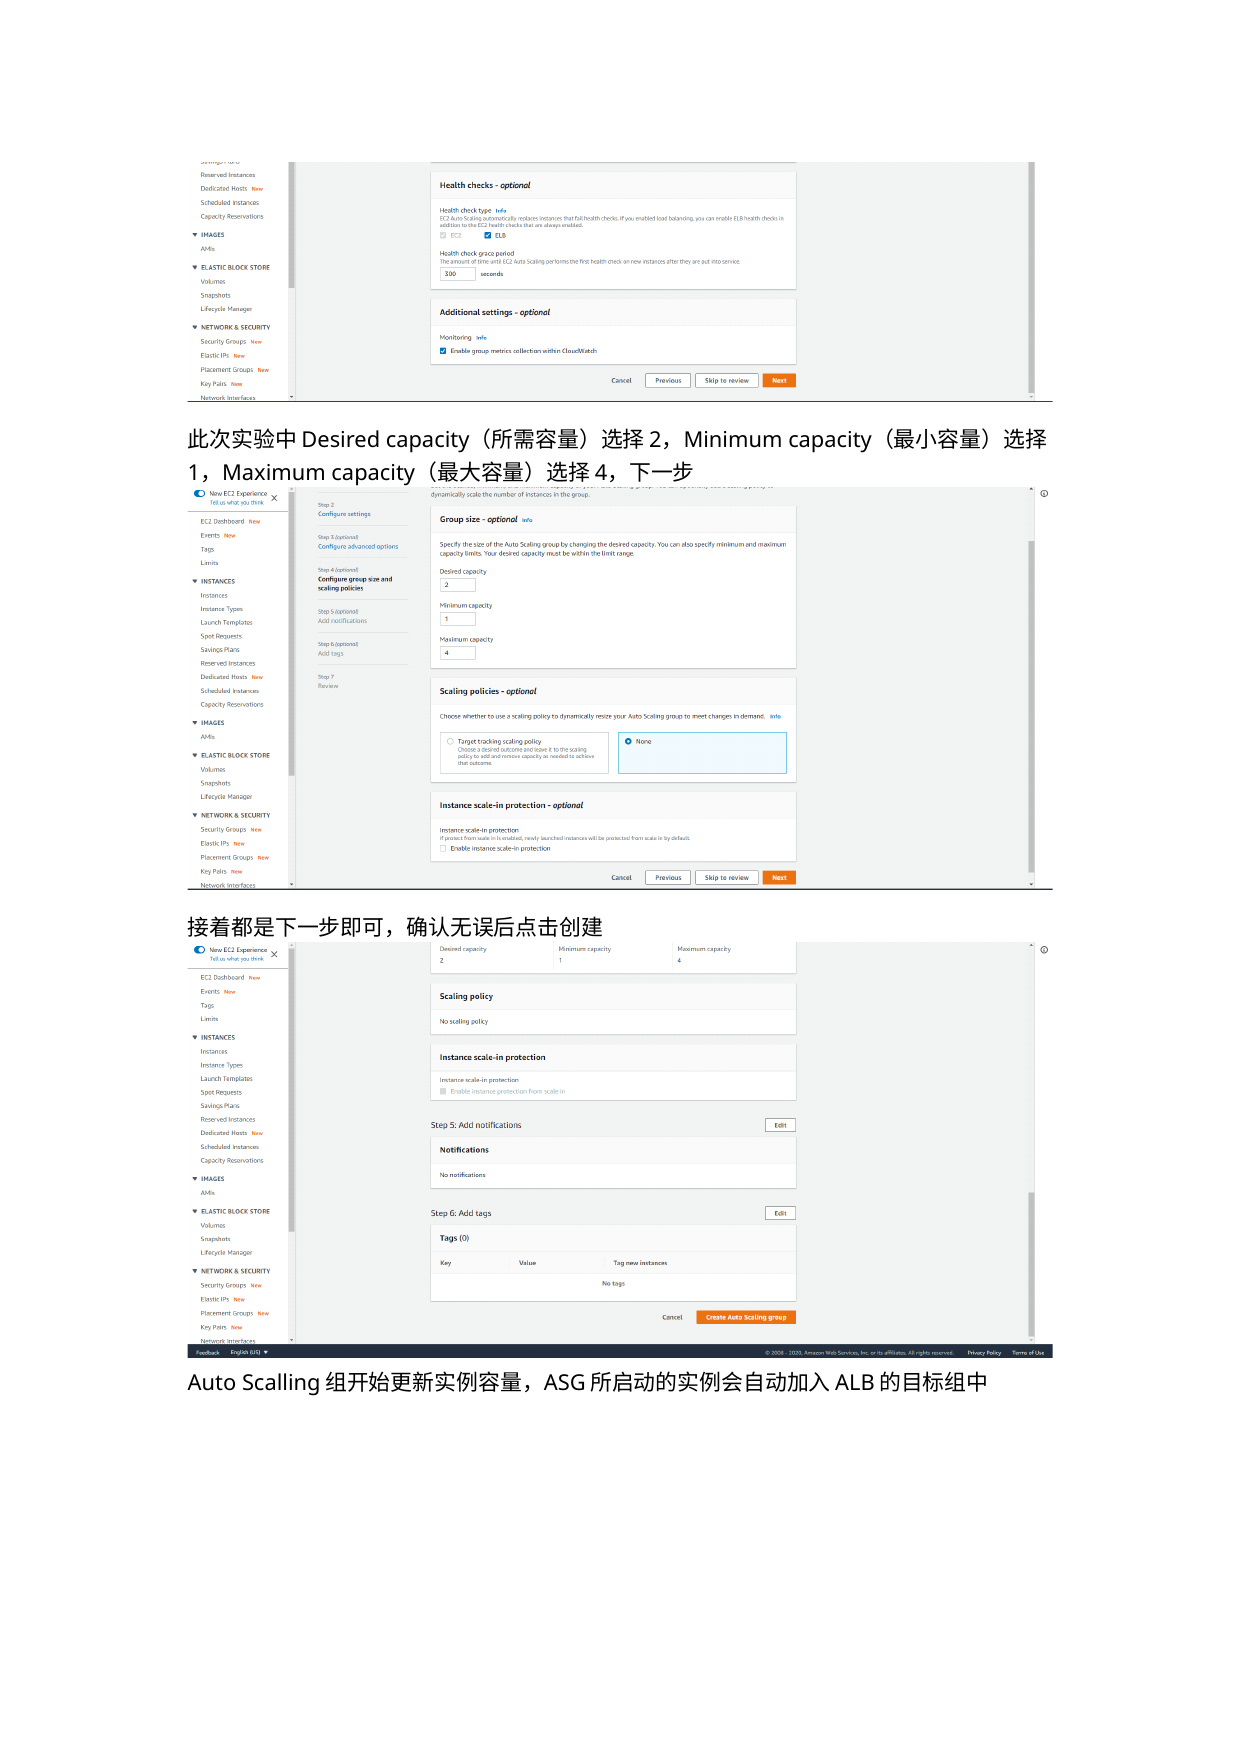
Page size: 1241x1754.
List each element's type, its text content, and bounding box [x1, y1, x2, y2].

picture [187, 162, 1053, 402]
text 此次实验中Desired capacity（所需容量）选择2，Minimum capacity（最小容量）选择1，Maximum capacity（最大容量）选择4，下一步 [187, 422, 1053, 487]
text 接着都是下一步即可，确认无误后点击创建 [187, 909, 1053, 942]
picture [187, 487, 1053, 890]
picture [187, 942, 1053, 1358]
text Auto Scalling组开始更新实例容量，ASG所启动的实例会自动加入ALB的目标组中 [187, 1364, 1053, 1397]
